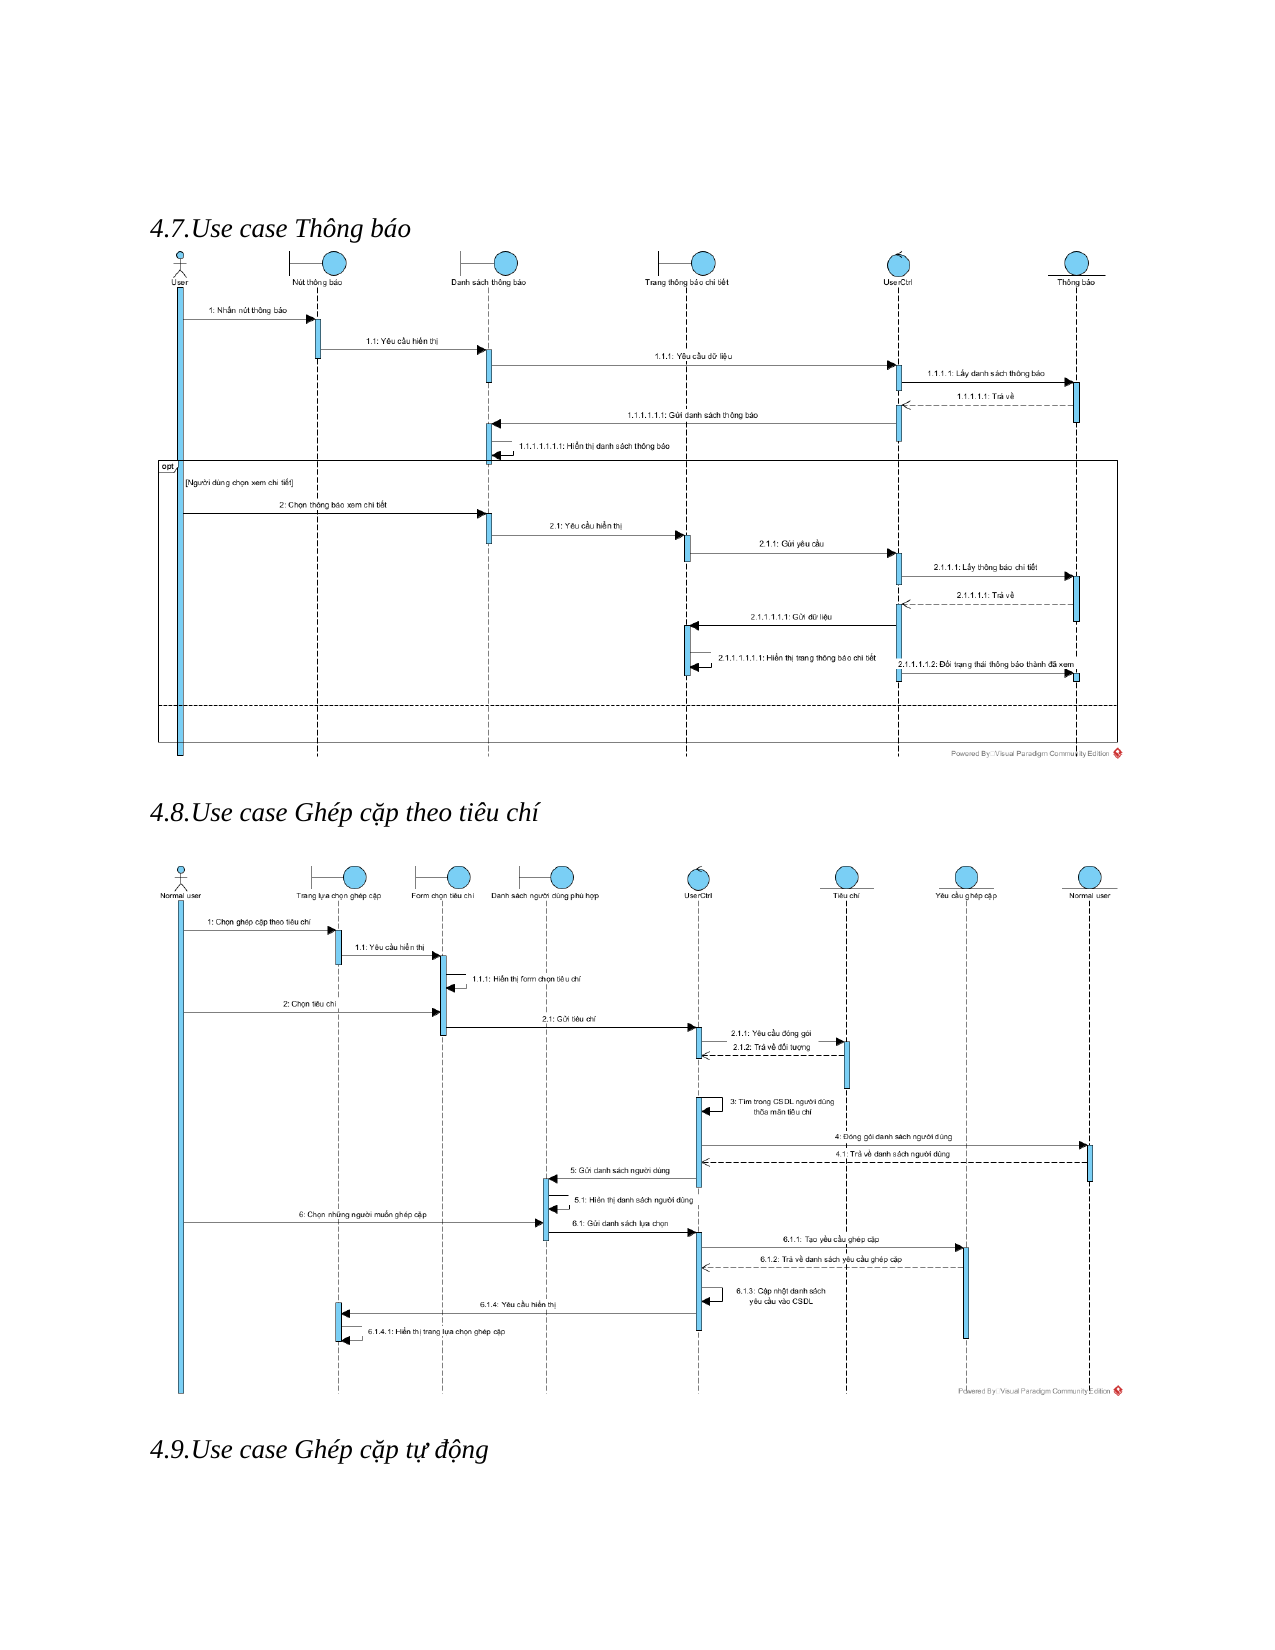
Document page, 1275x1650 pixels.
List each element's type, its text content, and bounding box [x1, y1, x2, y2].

text 4.8.Use case Ghép cặp theo tiêu chí [150, 796, 1125, 827]
picture [150, 243, 1125, 765]
picture [150, 858, 1125, 1402]
text 4.7.Use case Thông báo [150, 212, 1125, 243]
text 4.9.Use case Ghép cặp tự động [150, 1433, 1125, 1464]
